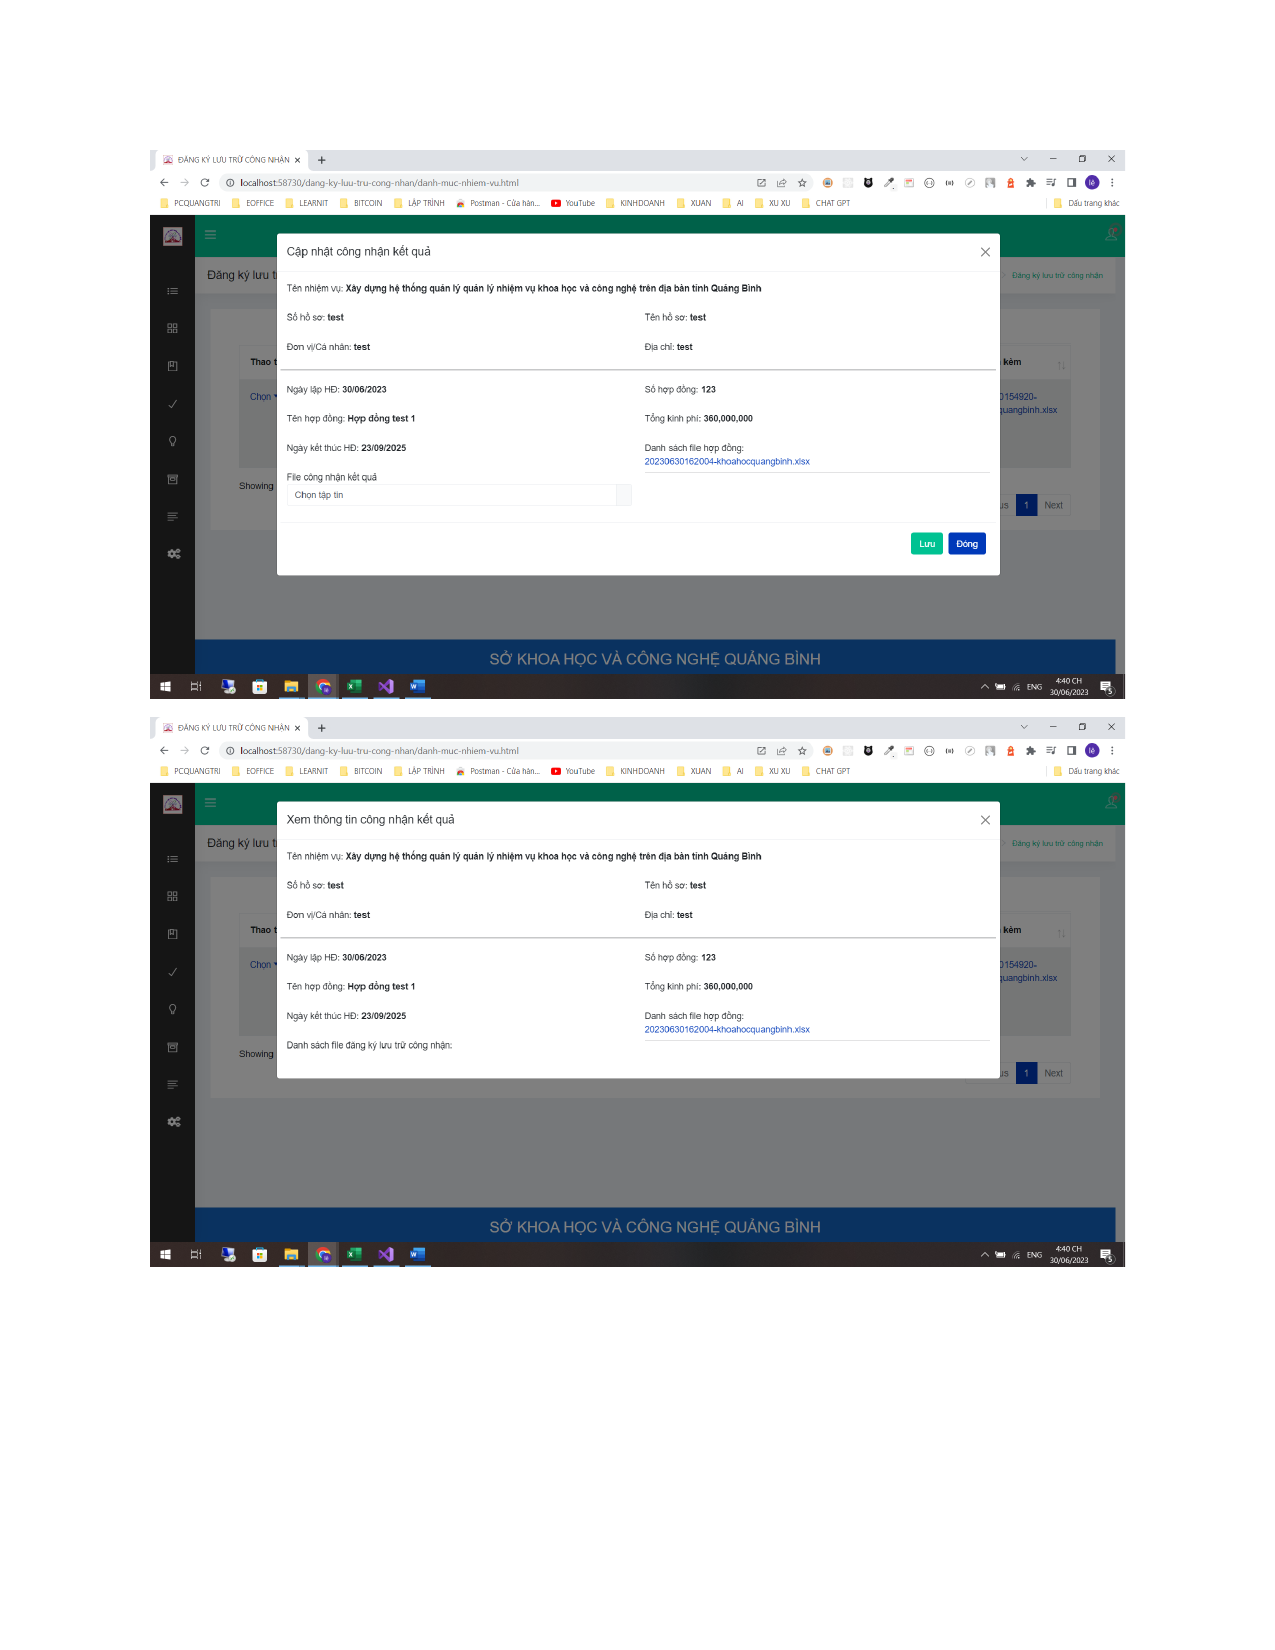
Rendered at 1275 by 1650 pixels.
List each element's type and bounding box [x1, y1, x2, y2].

picture [150, 150, 1125, 699]
picture [150, 717, 1125, 1267]
